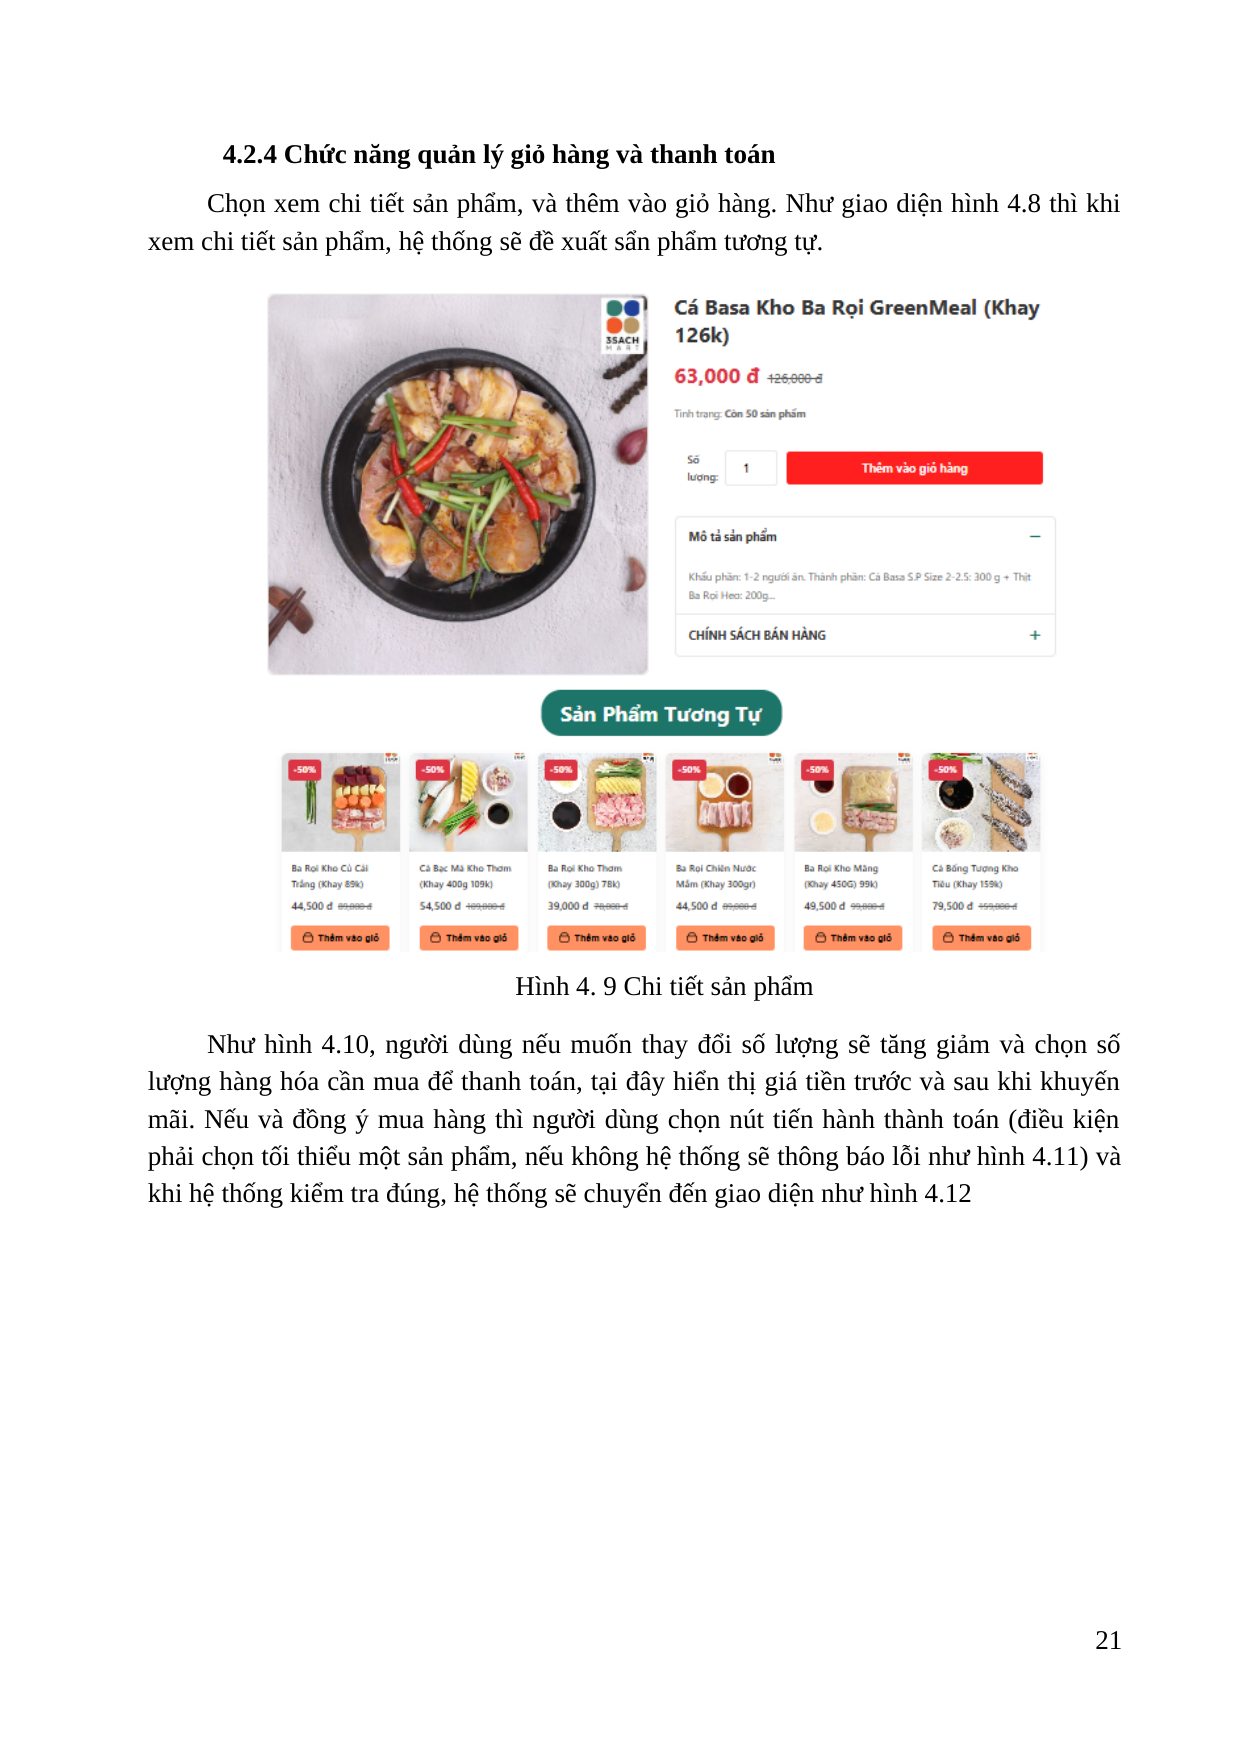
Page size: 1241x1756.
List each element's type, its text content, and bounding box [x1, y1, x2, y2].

text Chọn xem chi tiết sản phẩm, và thêm vào giỏ hàng. Như giao diện hình 4.8 thì khi xem chi tiết sản phẩm, hệ thống sẽ đề xuất sẩn phẩm tương tự. [148, 187, 1122, 256]
text Như hình 4.10, người dùng nếu muốn thay đổi số lượng sẽ tăng giảm và chọn số lượng hàng hóa cần mua để thanh toán, tại đây hiển thị giá tiền trước và sau khi khuyến mãi. Nếu và đồng ý mua hàng thì người dùng chọn nút tiến hành thành toán (điều kiện phải chọn tối thiểu một sản phẩm, nếu không hệ thống sẽ thông báo lỗi như hình 4.11) và khi hệ thống kiểm tra đúng, hệ thống sẽ chuyển đến giao diện như hình 4.12 [148, 1028, 1122, 1208]
picture [228, 274, 1101, 952]
text Hình 4. 9 Chi tiết sản phẩm [148, 970, 1122, 1001]
subtitle Chức năng quản lý giỏ hàng và thanh toán [223, 138, 1122, 169]
